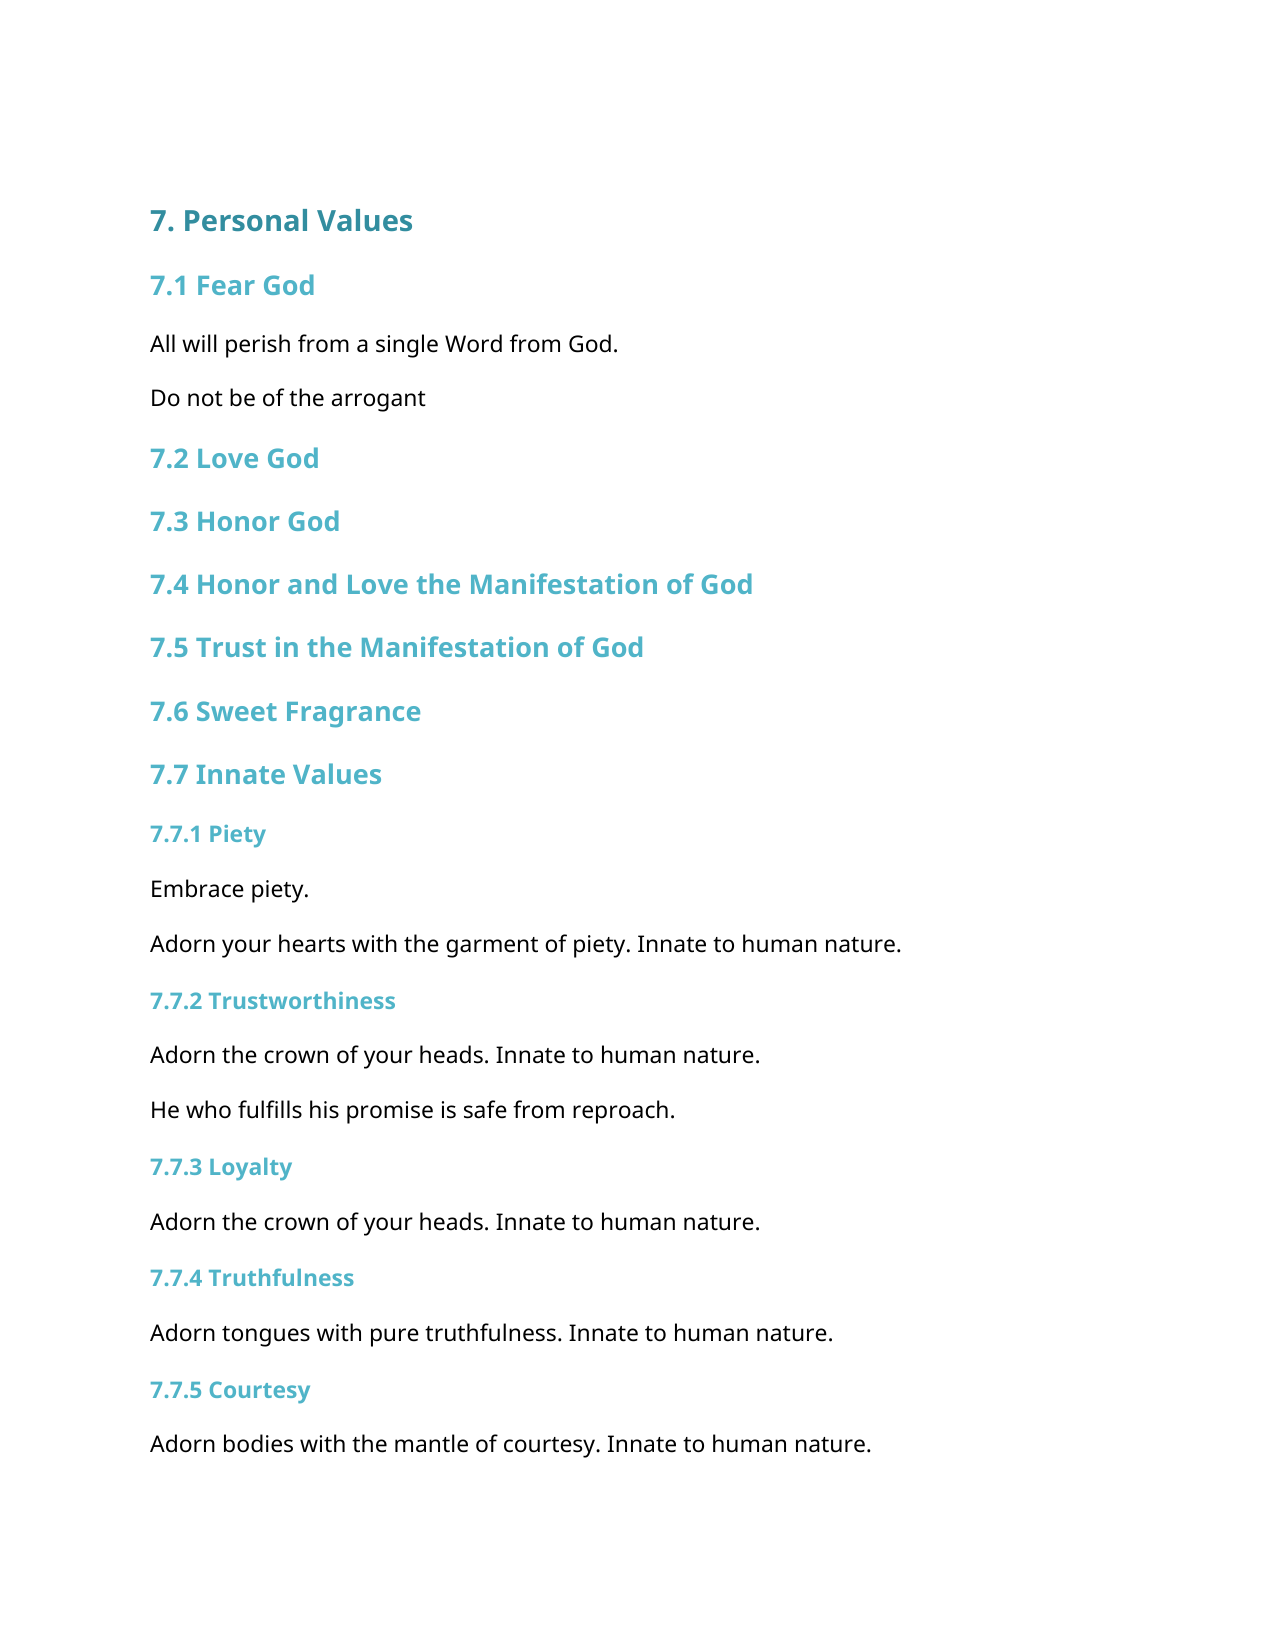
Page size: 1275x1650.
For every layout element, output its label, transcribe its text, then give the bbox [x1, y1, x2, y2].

text Adorn the crown of your heads. Innate to human nature. [150, 1039, 1125, 1071]
subtitle 7.7.5 Courtesy [150, 1374, 1125, 1405]
text He who fulfills his promise is safe from reproach. [150, 1094, 1125, 1125]
subtitle 7.7.1 Piety [150, 818, 1125, 850]
subtitle 7.7.4 Truthfulness [150, 1262, 1125, 1293]
subtitle 7. Personal Values [150, 200, 1125, 240]
text All will perish from a single Word from God. [150, 328, 1125, 359]
subtitle 7.5 Trust in the Manifestation of God [150, 629, 1125, 666]
subtitle 7.7.2 Trustworthiness [150, 984, 1125, 1016]
subtitle 7.2 Love God [150, 439, 1125, 476]
subtitle 7.7.3 Loyalty [150, 1151, 1125, 1182]
subtitle 7.6 Sweet Fragrance [150, 692, 1125, 729]
subtitle 7.7 Innate Values [150, 755, 1125, 792]
text Do not be of the arrogant [150, 382, 1125, 413]
text Adorn tongues with pure truthfulness. Innate to human nature. [150, 1317, 1125, 1348]
text Adorn bodies with the mantle of courtesy. Innate to human nature. [150, 1428, 1125, 1459]
text Adorn the crown of your heads. Innate to human nature. [150, 1205, 1125, 1237]
text Embrace piety. [150, 873, 1125, 904]
text Adorn your hearts with the garment of piety. Innate to human nature. [150, 928, 1125, 959]
subtitle 7.1 Fear God [150, 266, 1125, 303]
subtitle 7.3 Honor God [150, 502, 1125, 539]
subtitle 7.4 Honor and Love the Manifestation of God [150, 566, 1125, 602]
